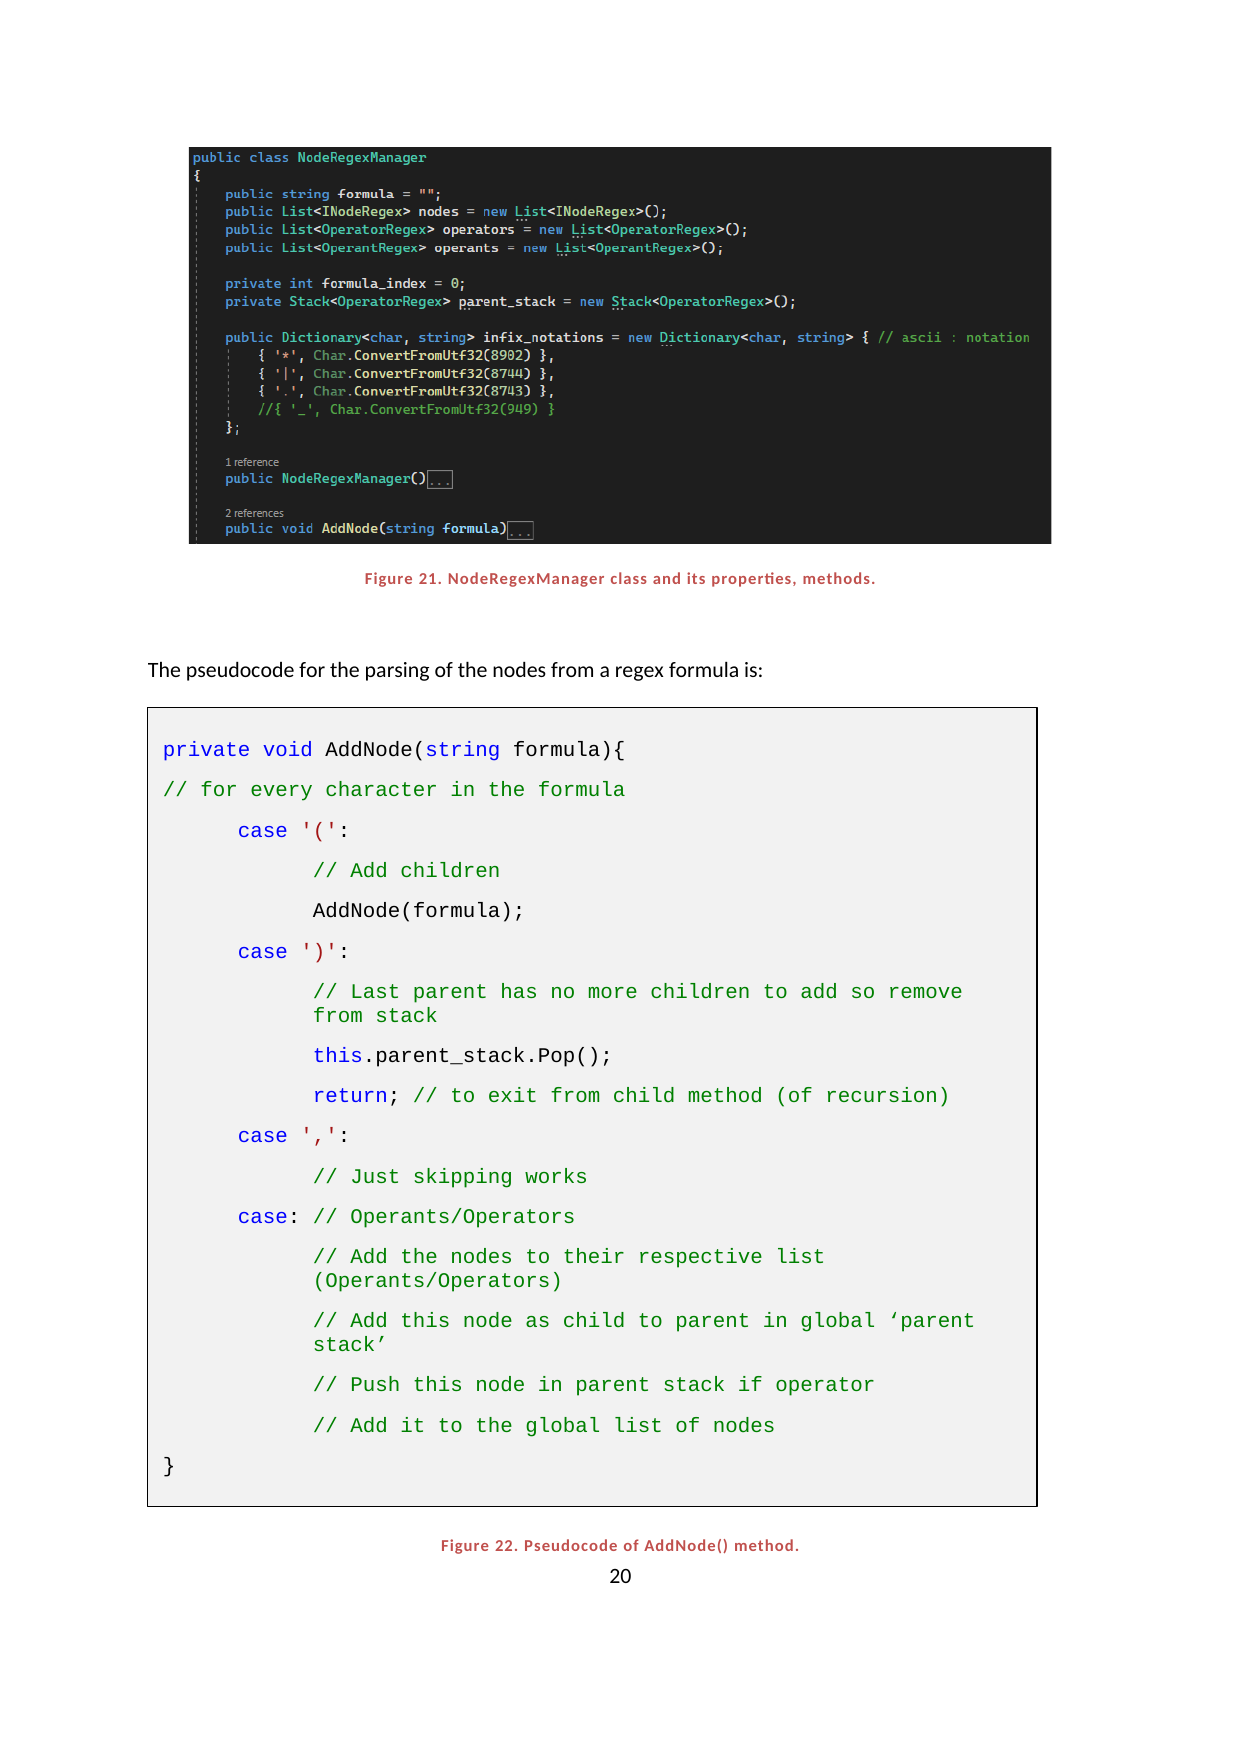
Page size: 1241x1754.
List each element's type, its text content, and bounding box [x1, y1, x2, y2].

picture [188, 147, 1052, 544]
text Figure 22. Pseudocode of AddNode() method. [148, 1536, 1093, 1556]
text Figure 21. NodeRegexManager class and its properties, methods. [148, 568, 1093, 589]
text The pseudocode for the parsing of the nodes from a regex formula is: [148, 657, 1093, 683]
